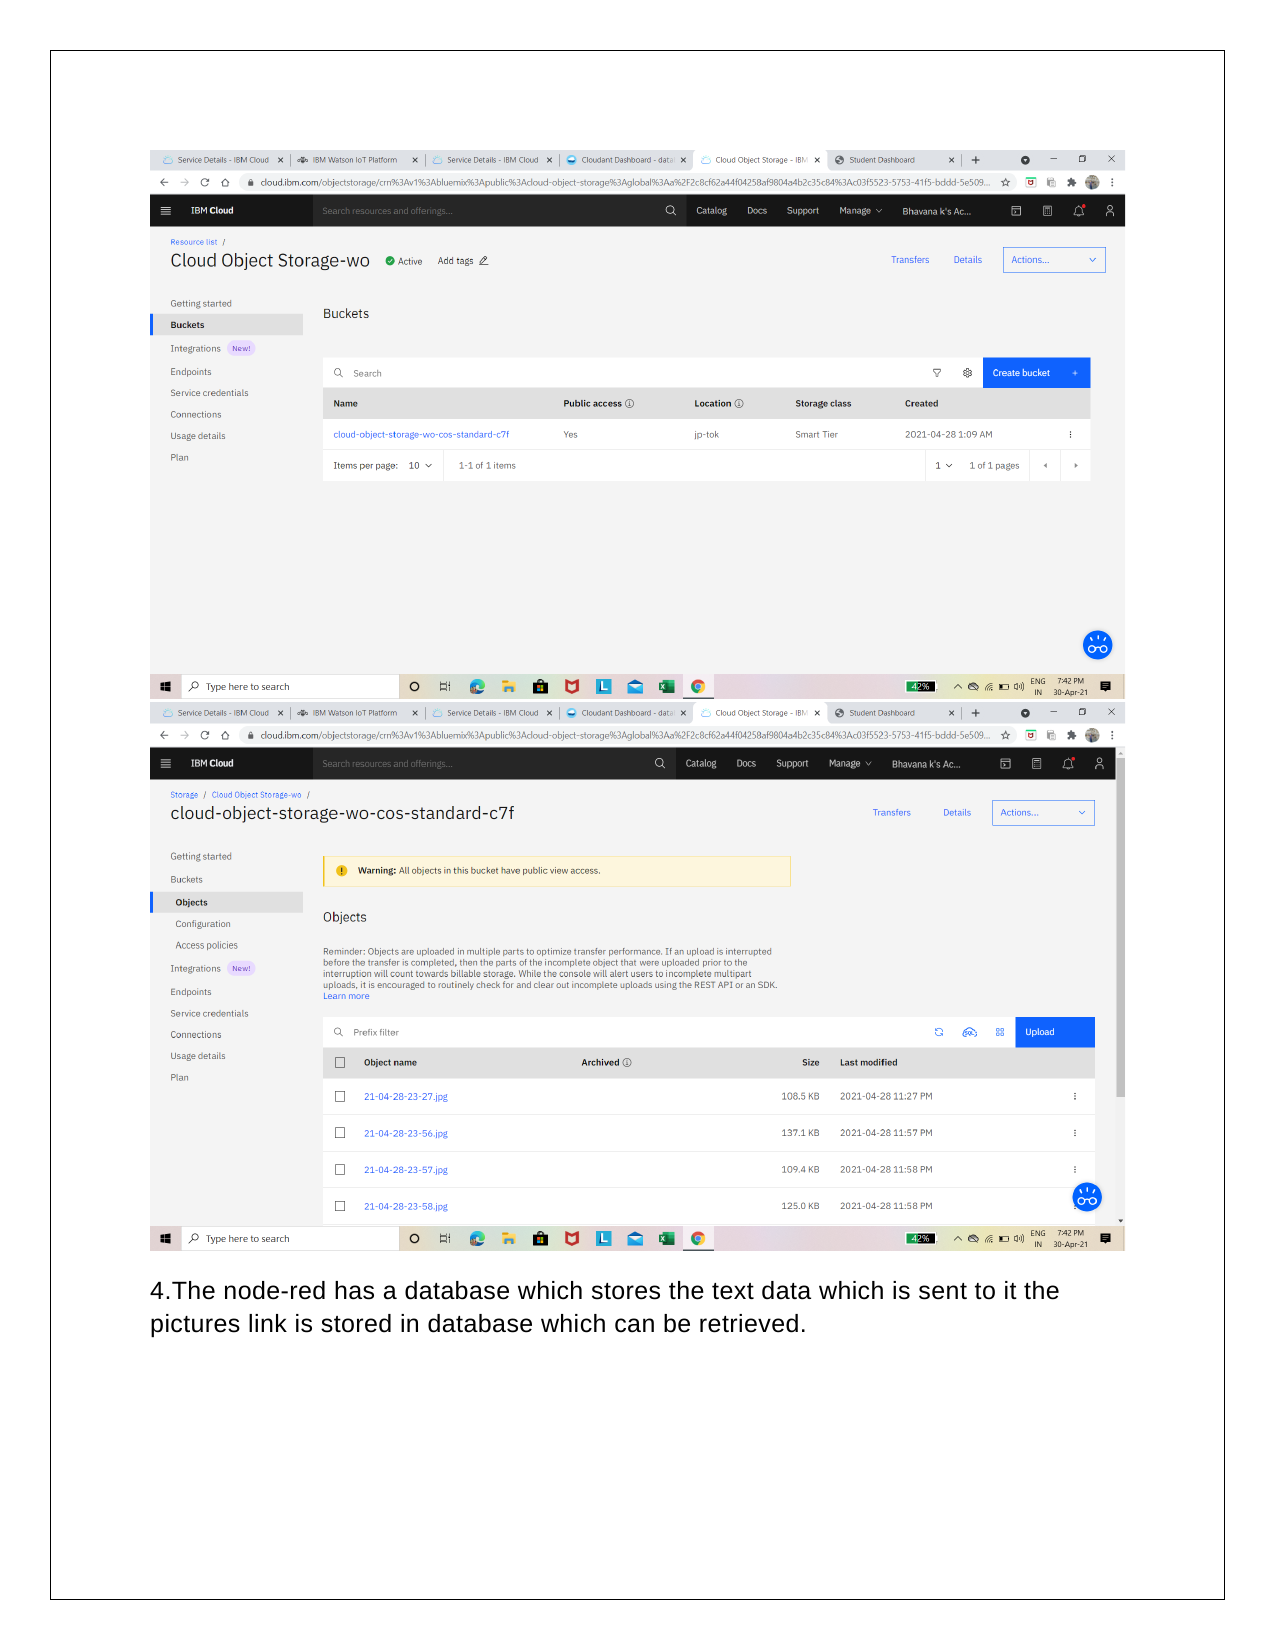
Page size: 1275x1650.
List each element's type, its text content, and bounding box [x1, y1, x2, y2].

picture [150, 150, 1125, 699]
picture [150, 702, 1125, 1251]
text 4.The node-red has a database which stores the text data which is sent to it the pictures link is stored in database which can be retrieved. [150, 1276, 1125, 1338]
